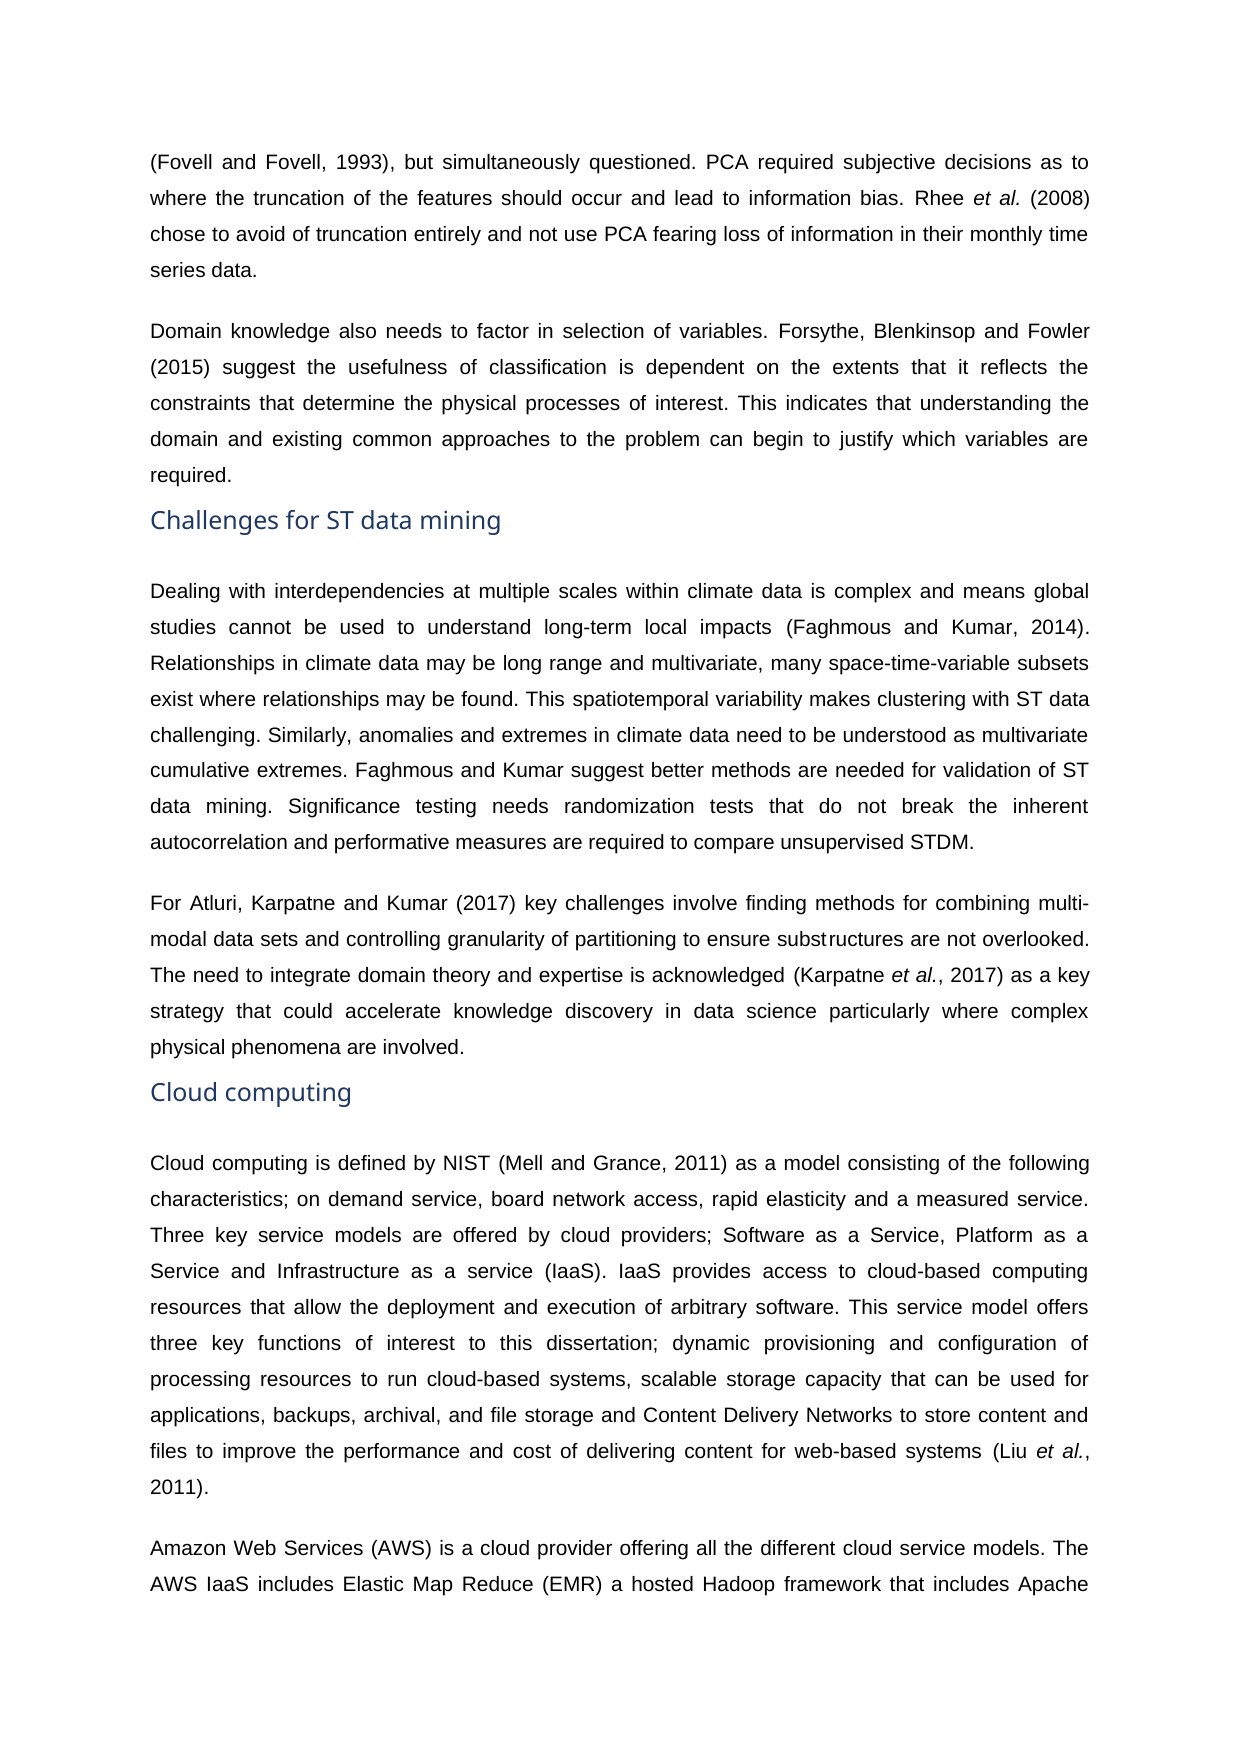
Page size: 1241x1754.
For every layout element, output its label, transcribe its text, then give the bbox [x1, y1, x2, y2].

subtitle Challenges for ST data mining [150, 503, 1090, 537]
subtitle Cloud computing [150, 1075, 1090, 1109]
text Dealing with interdependencies at multiple scales within climate data is complex and means global studies cannot be used to understand long-term local impacts (Faghmous and Kumar, 2014). Relationships in climate data may be long range and multivariate, many space-time-variable subsets exist where relationships may be found. This spatiotemporal variability makes clustering with ST data challenging. Similarly, anomalies and extremes in climate data need to be understood as multivariate cumulative extremes. Faghmous and Kumar suggest better methods are needed for validation of ST data mining. Significance testing needs randomization tests that do not break the inherent autocorrelation and performative measures are required to compare unsupervised STDM. [150, 579, 1090, 854]
text For Atluri, Karpatne and Kumar (2017) key challenges involve finding methods for combining multi-modal data sets and controlling granularity of partitioning to ensure substructures are not overlooked. The need to integrate domain theory and expertise is acknowledged (Karpatne et al., 2017) as a key strategy that could accelerate knowledge discovery in data science particularly where complex physical phenomena are involved. [150, 891, 1090, 1059]
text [150, 150, 1090, 282]
text Cloud computing is defined by NIST (Mell and Grance, 2011) as a model consisting of the following characteristics; on demand service, board network access, rapid elasticity and a measured service. Three key service models are offered by cloud providers; Software as a Service, Platform as a Service and Infrastructure as a service (IaaS). IaaS provides access to cloud-based computing resources that allow the deployment and execution of arbitrary software. This service model offers three key functions of interest to this dissertation; dynamic provisioning and configuration of processing resources to run cloud-based systems, scalable storage capacity that can be used for applications, backups, archival, and file storage and Content Delivery Networks to store content and files to improve the performance and cost of delivering content for web-based systems (Liu et al., 2011). [150, 1151, 1090, 1498]
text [150, 1535, 1090, 1595]
text Domain knowledge also needs to factor in selection of variables. Forsythe, Blenkinsop and Fowler (2015) suggest the usefulness of classification is dependent on the extents that it reflects the constraints that determine the physical processes of interest. This indicates that understanding the domain and existing common approaches to the problem can begin to justify which variables are required. [150, 319, 1090, 486]
